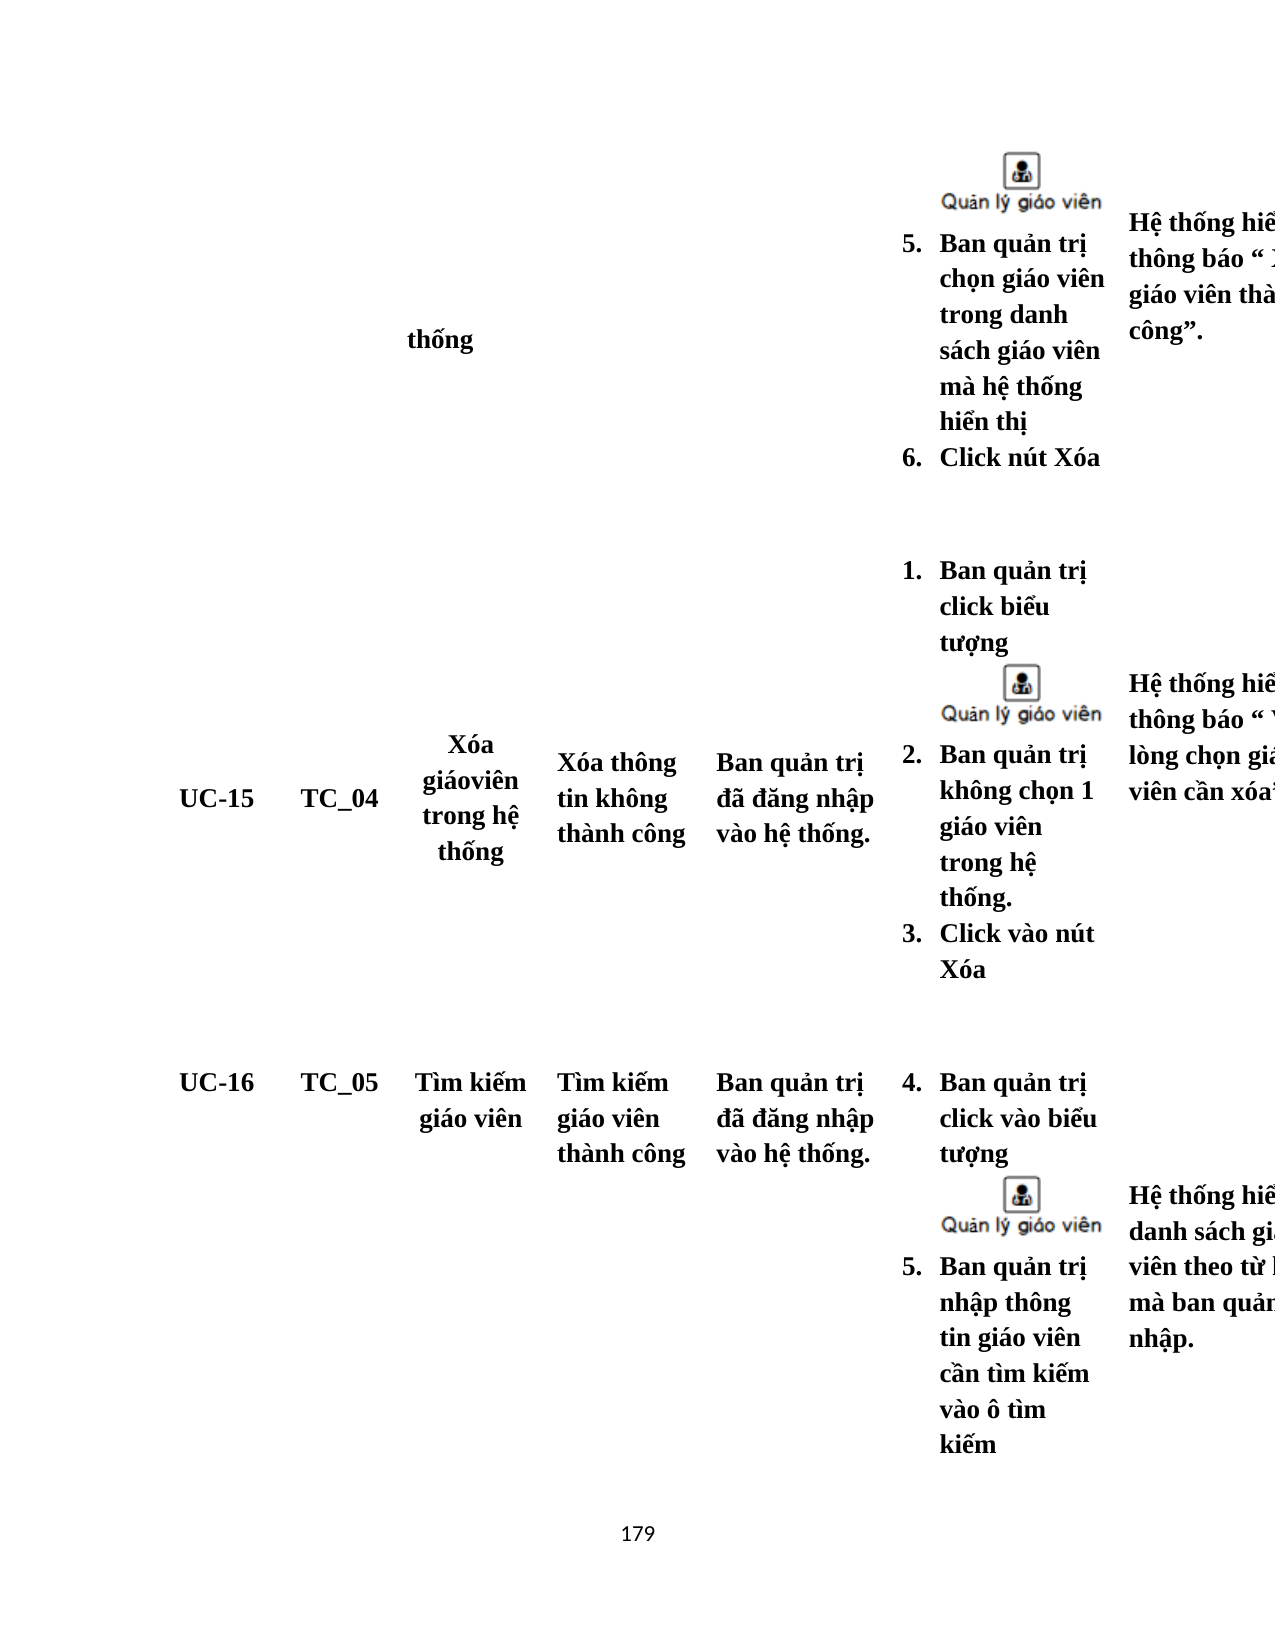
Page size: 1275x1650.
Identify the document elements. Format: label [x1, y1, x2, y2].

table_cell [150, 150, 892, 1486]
picture [939, 150, 1118, 222]
picture [939, 661, 1118, 734]
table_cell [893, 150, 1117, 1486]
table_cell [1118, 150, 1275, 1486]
picture [939, 1173, 1118, 1245]
